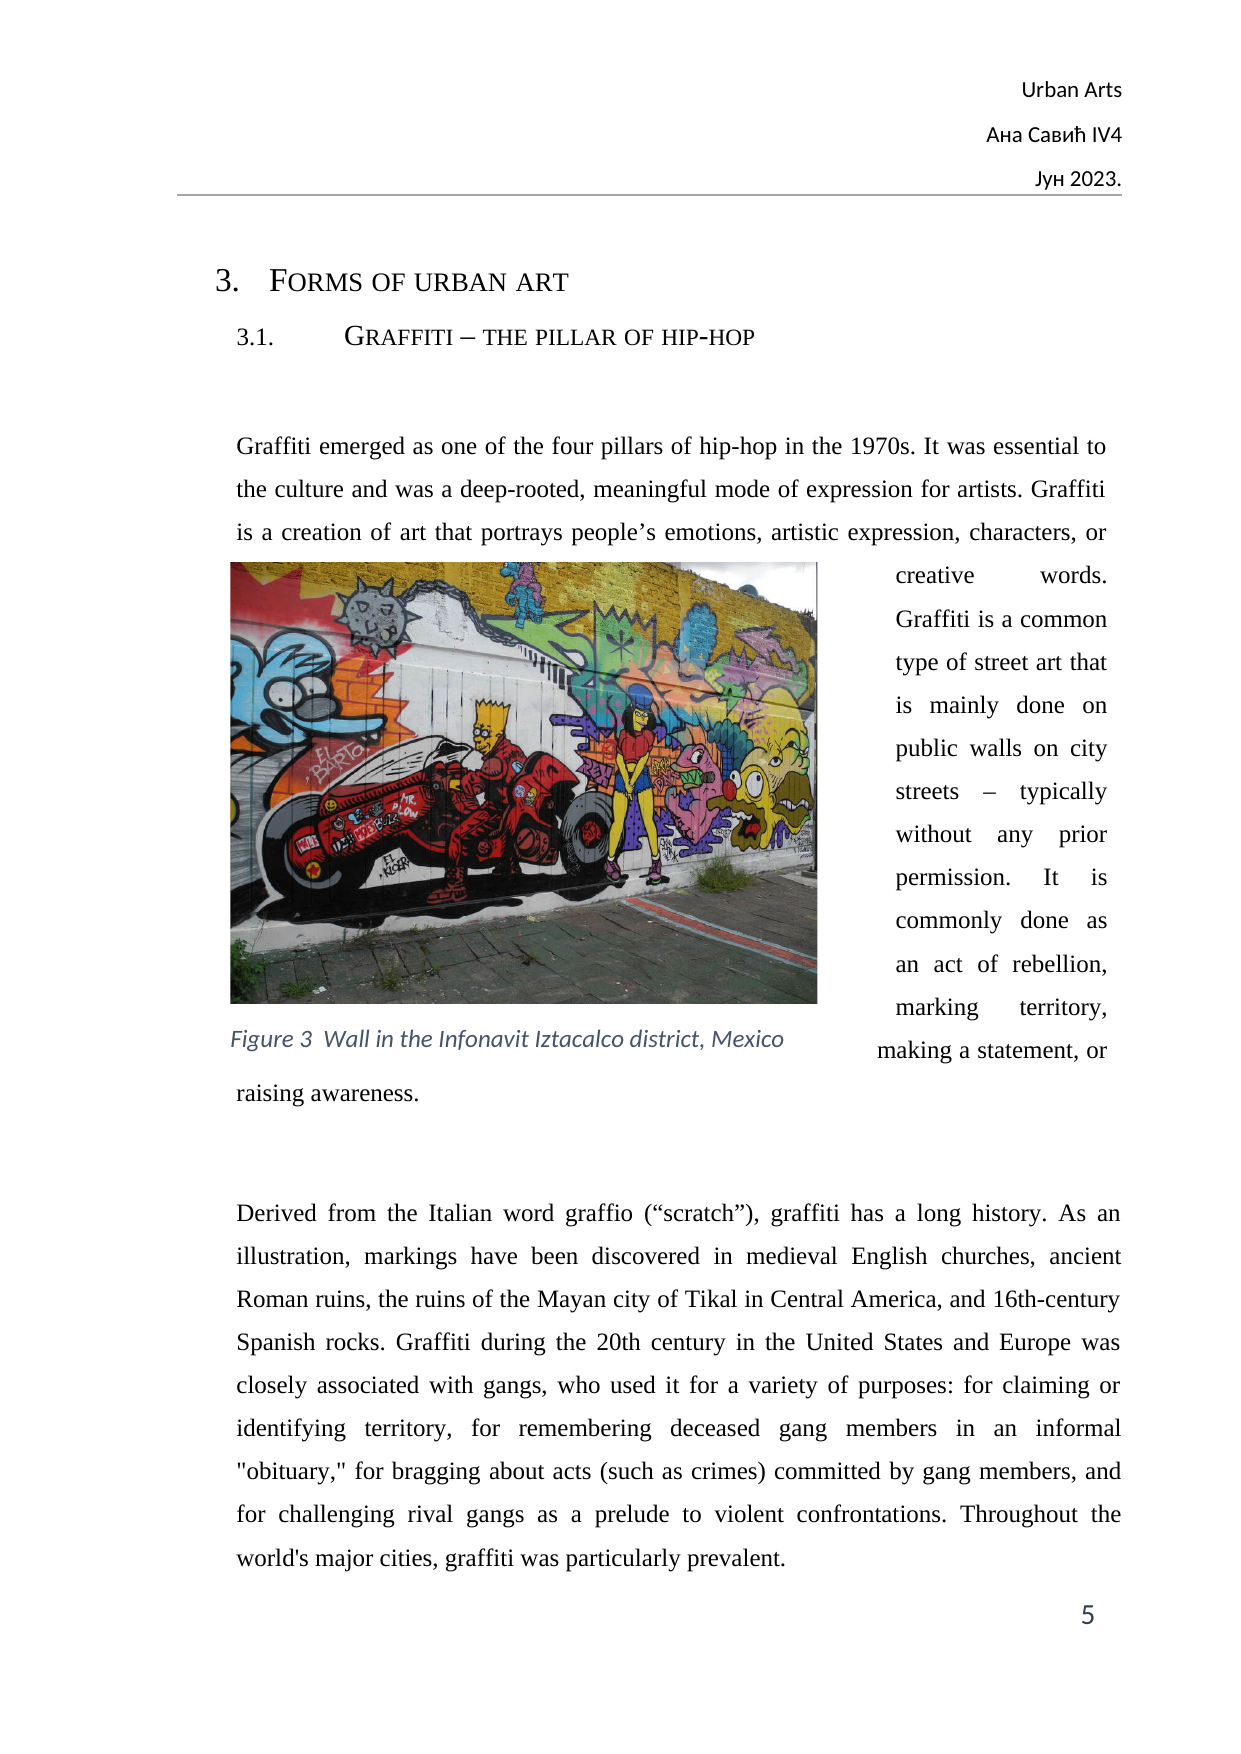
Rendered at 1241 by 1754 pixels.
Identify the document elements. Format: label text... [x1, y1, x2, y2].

list Forms of urban art [215, 260, 1122, 298]
picture [230, 562, 818, 1003]
list Graffiti – the pillar of hip-hop [236, 318, 1122, 352]
text Derived from the Italian word graffio (“scratch”), graffiti has a long history. As an illustration, markings have been discovered in medieval English churches, ancient Roman ruins, the ruins of the Mayan city of Tikal in Central America, and 16th-century Spanish rocks. Graffiti during the 20th century in the United States and Europe was closely associated with gangs, who used it for a variety of purposes: for claiming or identifying territory, for remembering deceased gang members in an informal "obituary," for bragging about acts (such as crimes) committed by gang members, and for challenging rival gangs as a prelude to violent confrontations. Throughout the world's major cities, graffiti was particularly prevalent. [236, 1198, 1122, 1571]
